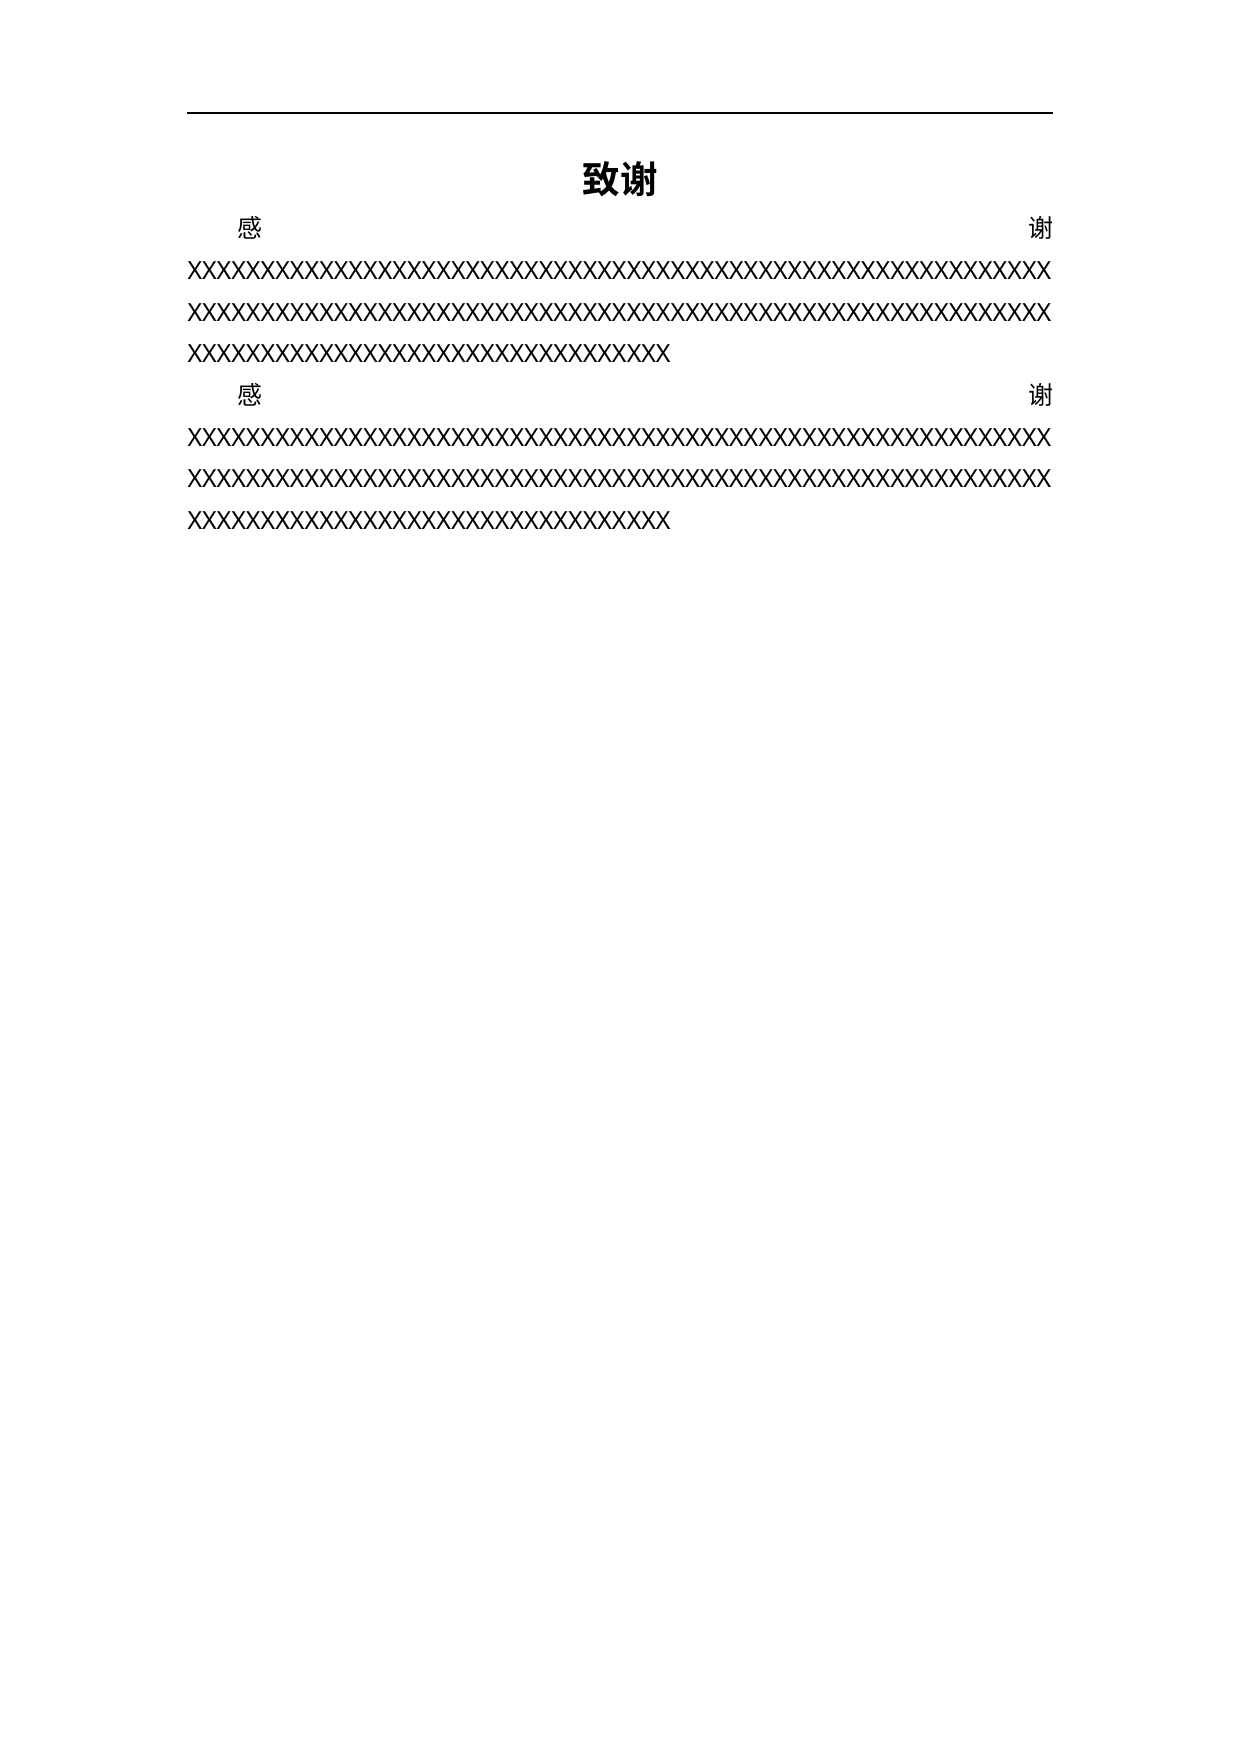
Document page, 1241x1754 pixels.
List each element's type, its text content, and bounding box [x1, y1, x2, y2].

text 致谢 [187, 150, 1053, 204]
text 感谢ХХХХХХХХХХХХХХХХХХХХХХХХХХХХХХХХХХХХХХХХХХХХХХХХХХХХХХХХХХХХХХХХХХХХХХХХХХХХХХХХХХХХХХХХХХХХХХХХХХХХХХХХХХХХХХХХХХХХХХХХХХХХХХХХХХХХХХХХХХХХХХХХХХХХХХХ [187, 204, 1053, 371]
text 感谢ХХХХХХХХХХХХХХХХХХХХХХХХХХХХХХХХХХХХХХХХХХХХХХХХХХХХХХХХХХХХХХХХХХХХХХХХХХХХХХХХХХХХХХХХХХХХХХХХХХХХХХХХХХХХХХХХХХХХХХХХХХХХХХХХХХХХХХХХХХХХХХХХХХХХХХХ [187, 371, 1053, 538]
